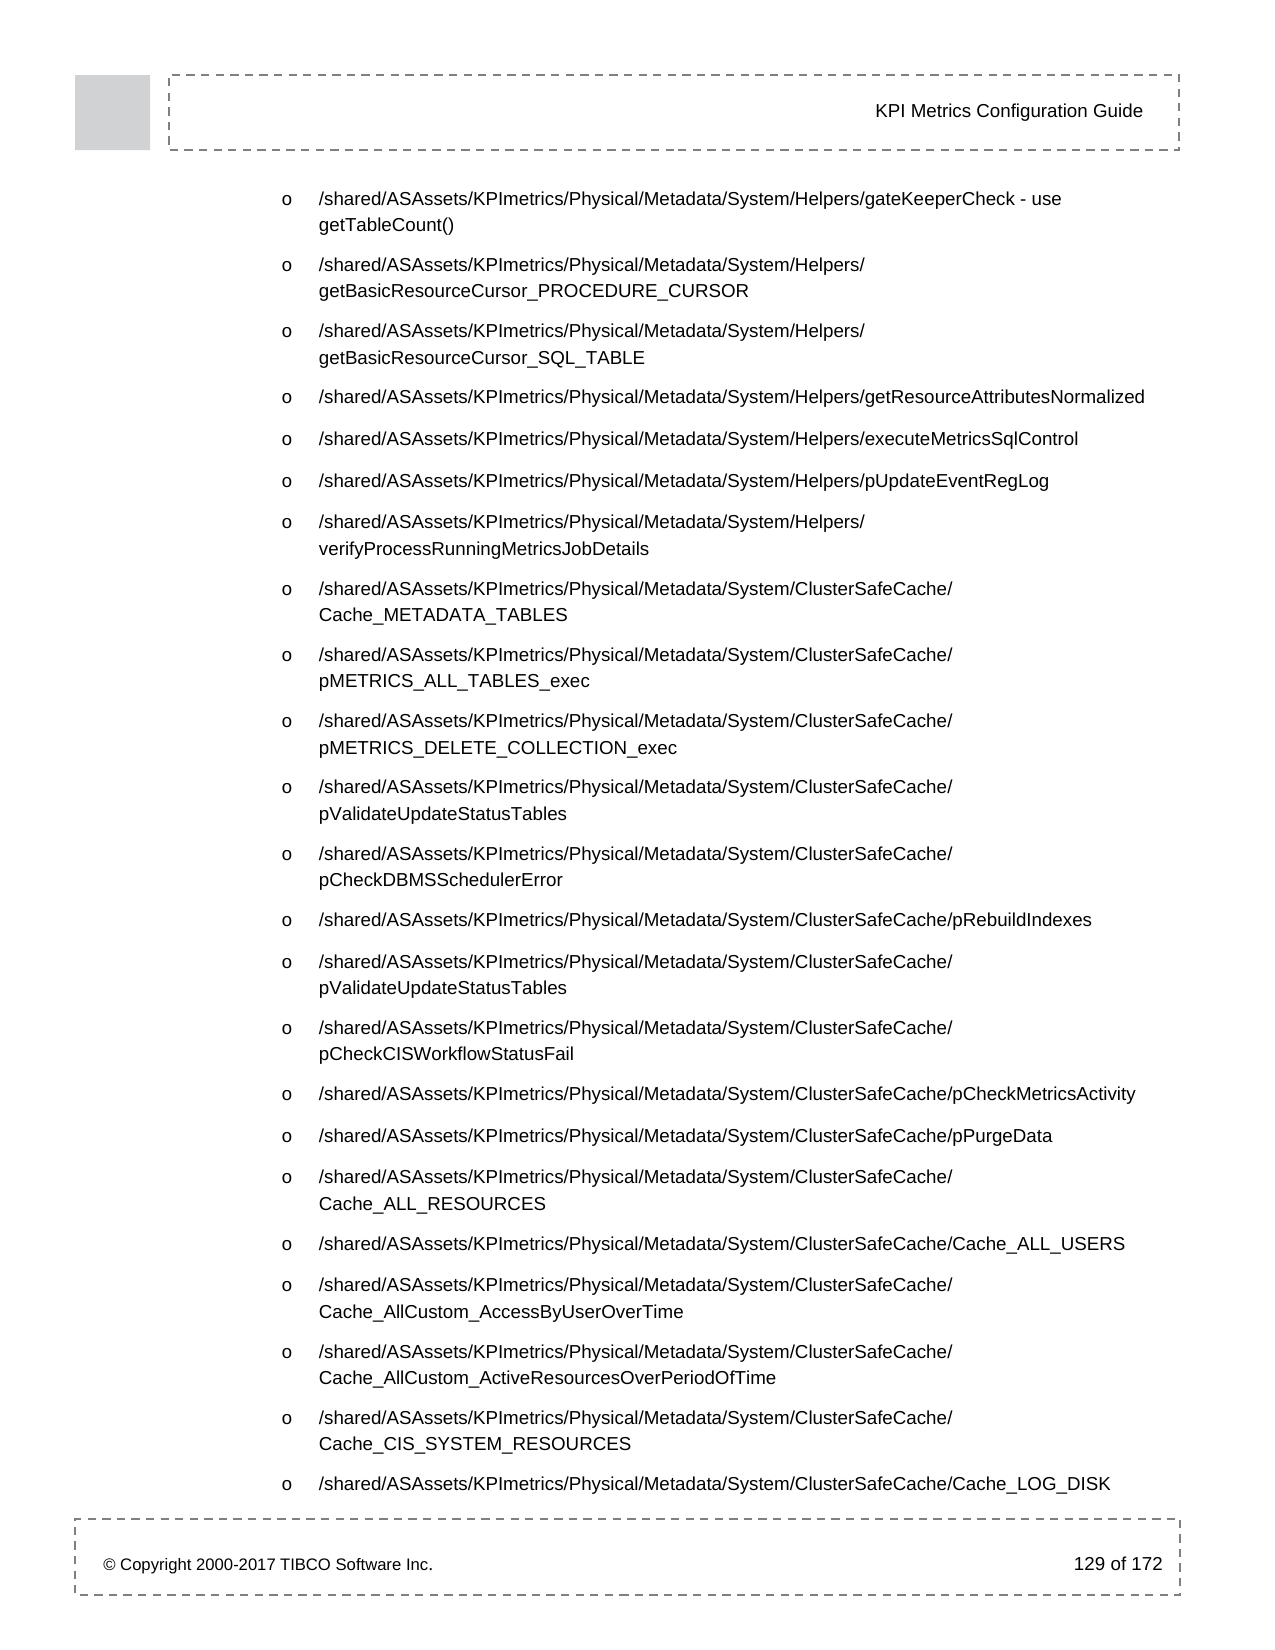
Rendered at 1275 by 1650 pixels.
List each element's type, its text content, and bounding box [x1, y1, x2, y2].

list /shared/ASAssets/KPImetrics/Physical/Metadata/System/Helpers/getBasicResourceCursor_PROCEDURE_CURSOR [281, 254, 1161, 302]
list /shared/ASAssets/KPImetrics/Physical/Metadata/System/ClusterSafeCache/pMETRICS_DELETE_COLLECTION_exec [281, 710, 1161, 758]
list /shared/ASAssets/KPImetrics/Physical/Metadata/System/ClusterSafeCache/Cache_LOG_DISK [281, 1473, 1161, 1496]
list /shared/ASAssets/KPImetrics/Physical/Metadata/System/Helpers/getBasicResourceCursor_SQL_TABLE [281, 320, 1161, 368]
list /shared/ASAssets/KPImetrics/Physical/Metadata/System/Helpers/gateKeeperCheck - use getTableCount() [281, 187, 1161, 236]
list /shared/ASAssets/KPImetrics/Physical/Metadata/System/ClusterSafeCache/pCheckCISWorkflowStatusFail [281, 1017, 1161, 1065]
list /shared/ASAssets/KPImetrics/Physical/Metadata/System/ClusterSafeCache/pCheckMetricsActivity [281, 1083, 1161, 1106]
list /shared/ASAssets/KPImetrics/Physical/Metadata/System/ClusterSafeCache/Cache_AllCustom_ActiveResourcesOverPeriodOfTime [281, 1340, 1161, 1388]
list /shared/ASAssets/KPImetrics/Physical/Metadata/System/ClusterSafeCache/pPurgeData [281, 1124, 1161, 1148]
list /shared/ASAssets/KPImetrics/Physical/Metadata/System/ClusterSafeCache/pRebuildIndexes [281, 909, 1161, 932]
list /shared/ASAssets/KPImetrics/Physical/Metadata/System/ClusterSafeCache/Cache_METADATA_TABLES [281, 577, 1161, 626]
list /shared/ASAssets/KPImetrics/Physical/Metadata/System/ClusterSafeCache/Cache_ALL_RESOURCES [281, 1166, 1161, 1214]
list /shared/ASAssets/KPImetrics/Physical/Metadata/System/ClusterSafeCache/pValidateUpdateStatusTables [281, 776, 1161, 824]
list /shared/ASAssets/KPImetrics/Physical/Metadata/System/ClusterSafeCache/Cache_AllCustom_AccessByUserOverTime [281, 1274, 1161, 1322]
list /shared/ASAssets/KPImetrics/Physical/Metadata/System/ClusterSafeCache/pValidateUpdateStatusTables [281, 950, 1161, 998]
list /shared/ASAssets/KPImetrics/Physical/Metadata/System/Helpers/verifyProcessRunningMetricsJobDetails [281, 511, 1161, 559]
list /shared/ASAssets/KPImetrics/Physical/Metadata/System/ClusterSafeCache/Cache_CIS_SYSTEM_RESOURCES [281, 1407, 1161, 1455]
list /shared/ASAssets/KPImetrics/Physical/Metadata/System/ClusterSafeCache/Cache_ALL_USERS [281, 1232, 1161, 1256]
list /shared/ASAssets/KPImetrics/Physical/Metadata/System/ClusterSafeCache/pCheckDBMSSchedulerError [281, 842, 1161, 891]
list /shared/ASAssets/KPImetrics/Physical/Metadata/System/Helpers/executeMetricsSqlControl [281, 428, 1161, 451]
list /shared/ASAssets/KPImetrics/Physical/Metadata/System/Helpers/pUpdateEventRegLog [281, 469, 1161, 493]
list /shared/ASAssets/KPImetrics/Physical/Metadata/System/ClusterSafeCache/pMETRICS_ALL_TABLES_exec [281, 644, 1161, 692]
list /shared/ASAssets/KPImetrics/Physical/Metadata/System/Helpers/getResourceAttributesNormalized [281, 386, 1161, 409]
